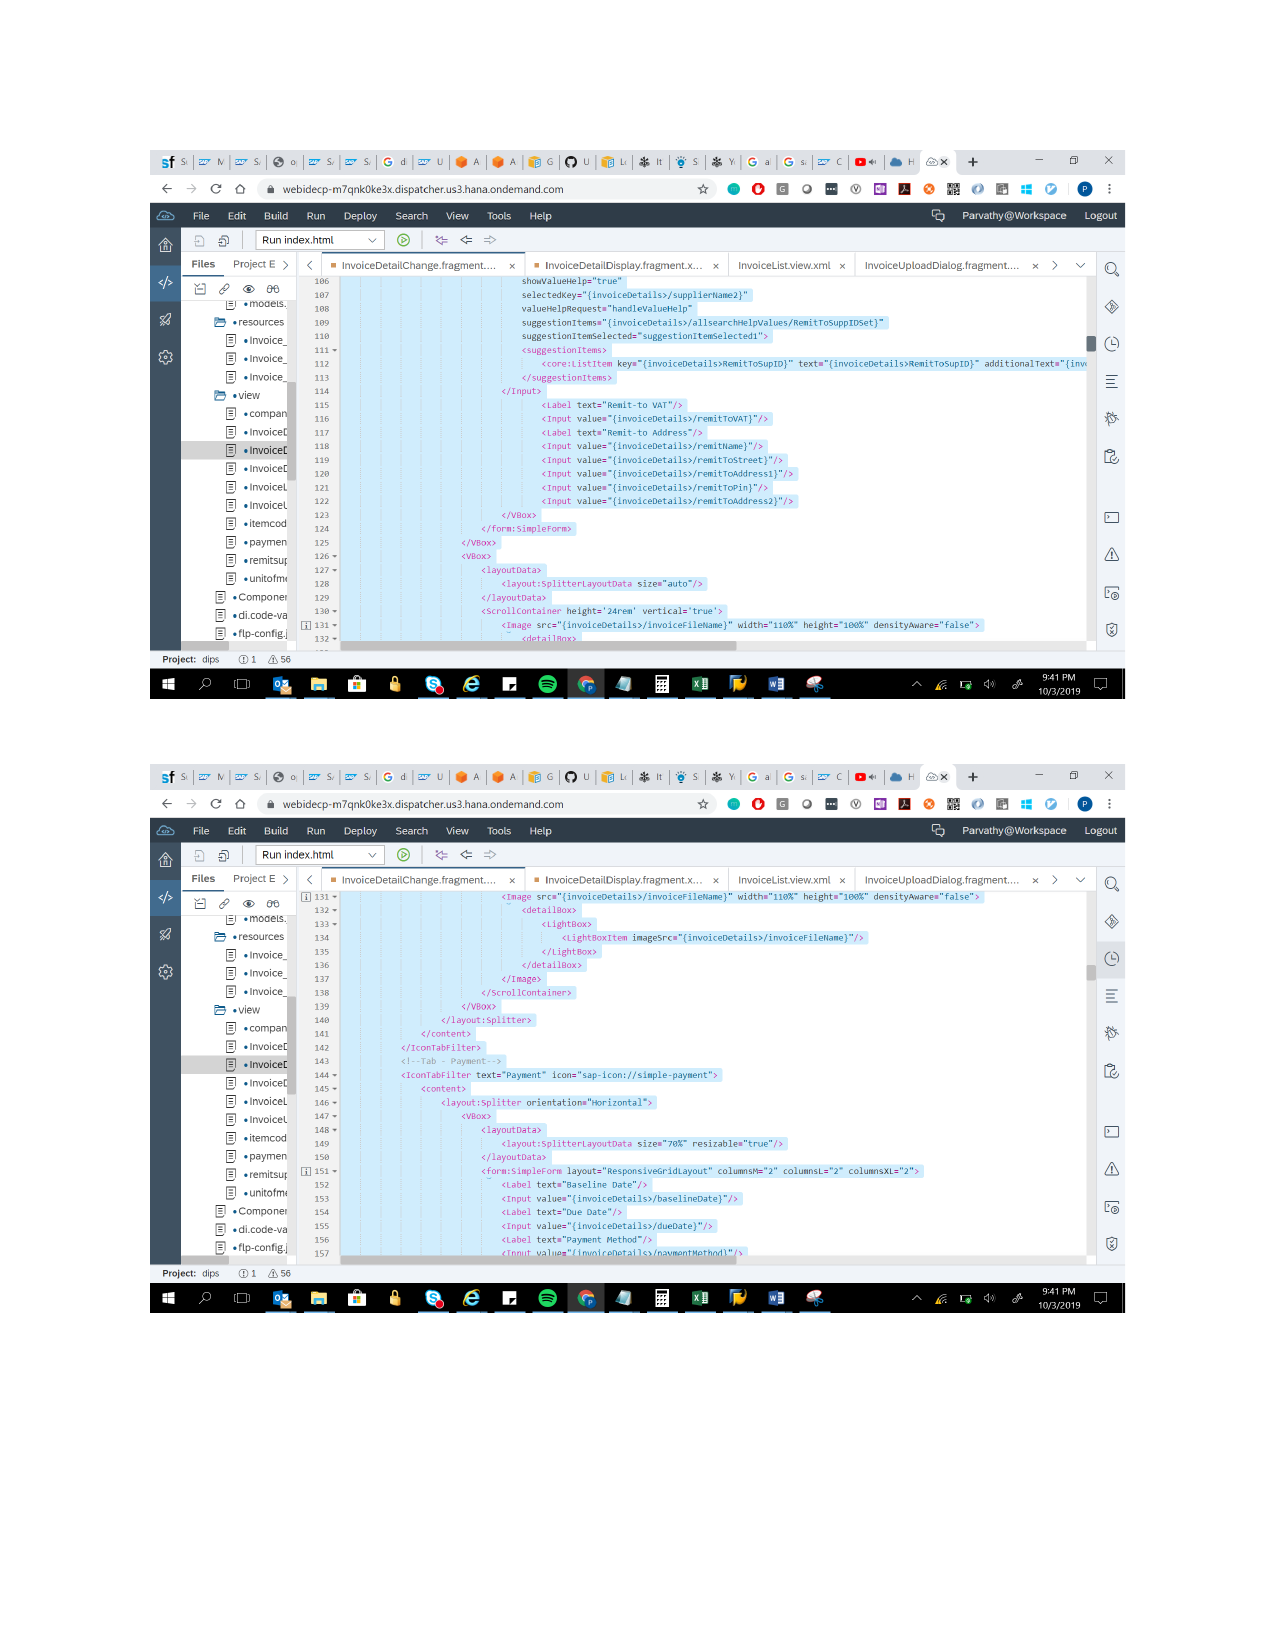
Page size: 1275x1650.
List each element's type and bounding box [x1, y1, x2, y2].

picture [150, 150, 1125, 699]
picture [150, 764, 1125, 1313]
